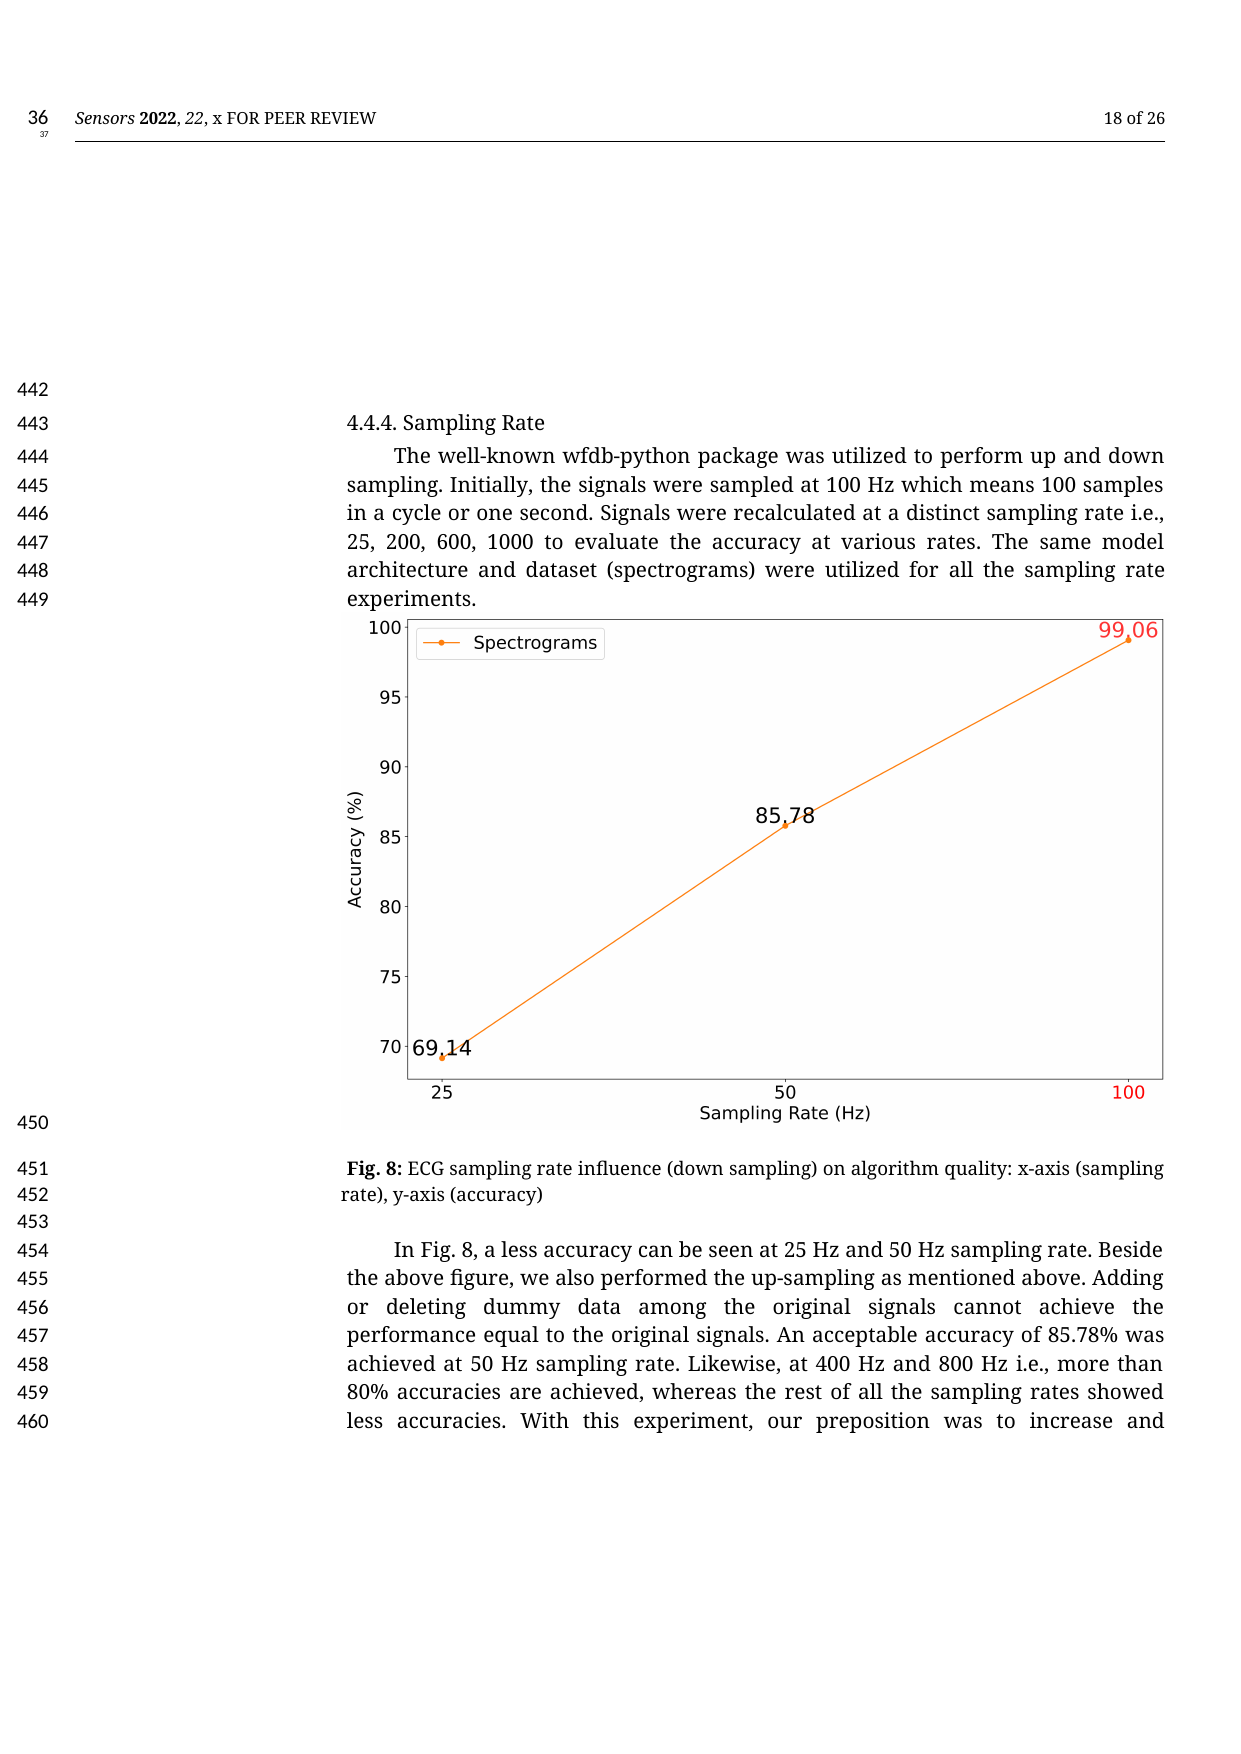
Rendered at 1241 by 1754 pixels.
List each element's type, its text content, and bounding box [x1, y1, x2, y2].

text The well-known wfdb-python package was utilized to perform up and down sampling. Initially, the signals were sampled at 100 Hz which means 100 samples in a cycle or one second. Signals were recalculated at a distinct sampling rate i.e., 25, 200, 600, 1000 to evaluate the accuracy at various rates. The same model architecture and dataset (spectrograms) were utilized for all the sampling rate experiments. [347, 442, 1165, 612]
picture [340, 612, 1170, 1130]
text Fig. 8: ECG sampling rate influence (down sampling) on algorithm quality: x-axis (sampling rate), y-axis (accuracy) [341, 1156, 1165, 1207]
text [347, 1235, 1165, 1434]
subtitle 4.4.4. Sampling Rate [347, 408, 1165, 435]
